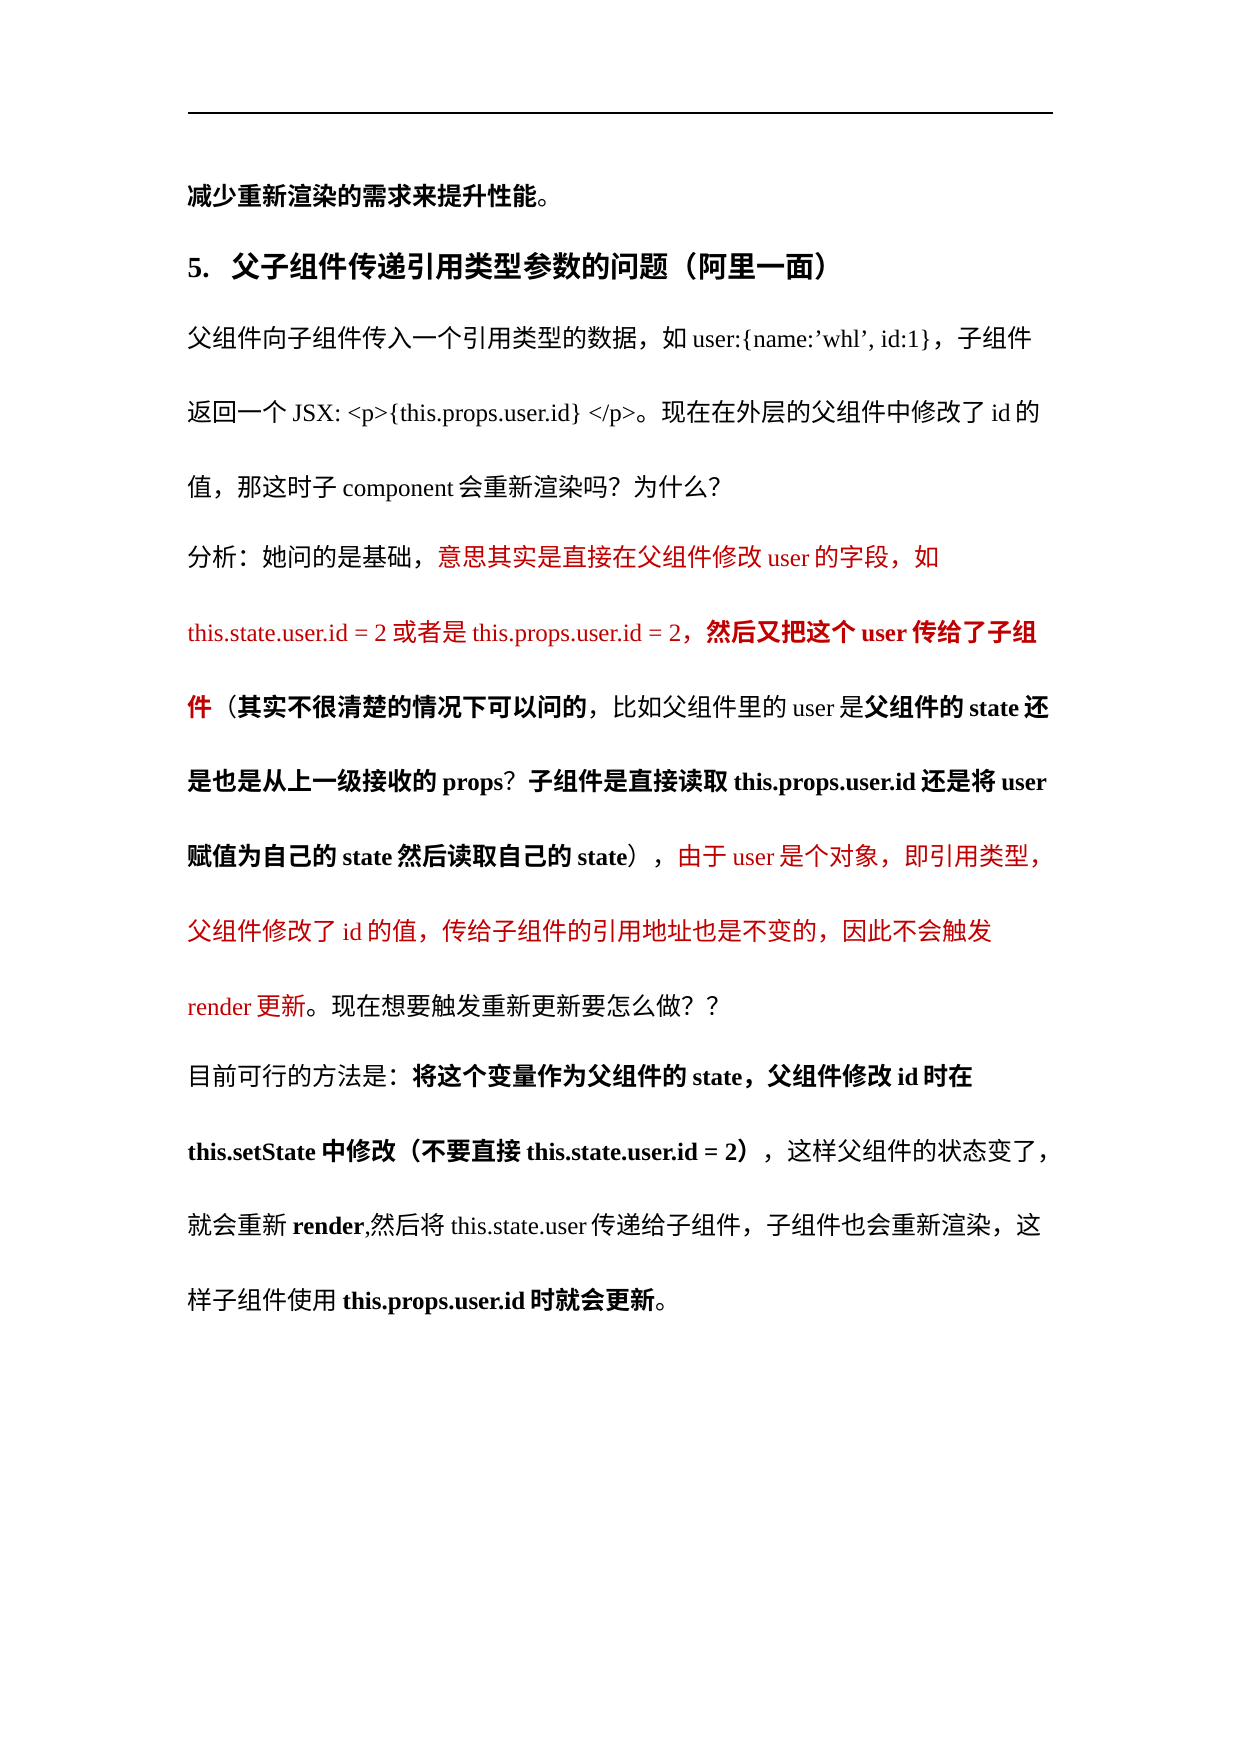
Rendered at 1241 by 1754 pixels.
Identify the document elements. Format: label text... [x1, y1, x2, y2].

text 分析：她问的是基础，意思其实是直接在父组件修改user的字段，如this.state.user.id = 2或者是this.props.user.id = 2，然后又把这个user传给了子组件（其实不很清楚的情况下可以问的，比如父组件里的user是父组件的state还是也是从上一级接收的props？子组件是直接读取this.props.user.id还是将user赋值为自己的state然后读取自己的state），由于user是个对象，即引用类型，父组件修改了id的值，传给子组件的引用地址也是不变的，因此不会触发render更新。现在想要触发重新更新要怎么做？？ [187, 523, 1053, 1037]
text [187, 162, 1053, 227]
text 父组件向子组件传入一个引用类型的数据，如user:{name:’whl’, id:1}，子组件返回一个JSX: <p>{this.props.user.id} </p>。现在在外层的父组件中修改了id的值，那这时子component会重新渲染吗？为什么？ [187, 304, 1053, 518]
subtitle 父子组件传递引用类型参数的问题（阿里一面） [187, 232, 1053, 297]
text 目前可行的方法是：将这个变量作为父组件的state，父组件修改id时在this.setState中修改（不要直接this.state.user.id = 2），这样父组件的状态变了，就会重新render,然后将this.state.user传递给子组件，子组件也会重新渲染，这样子组件使用this.props.user.id时就会更新。 [187, 1042, 1053, 1331]
